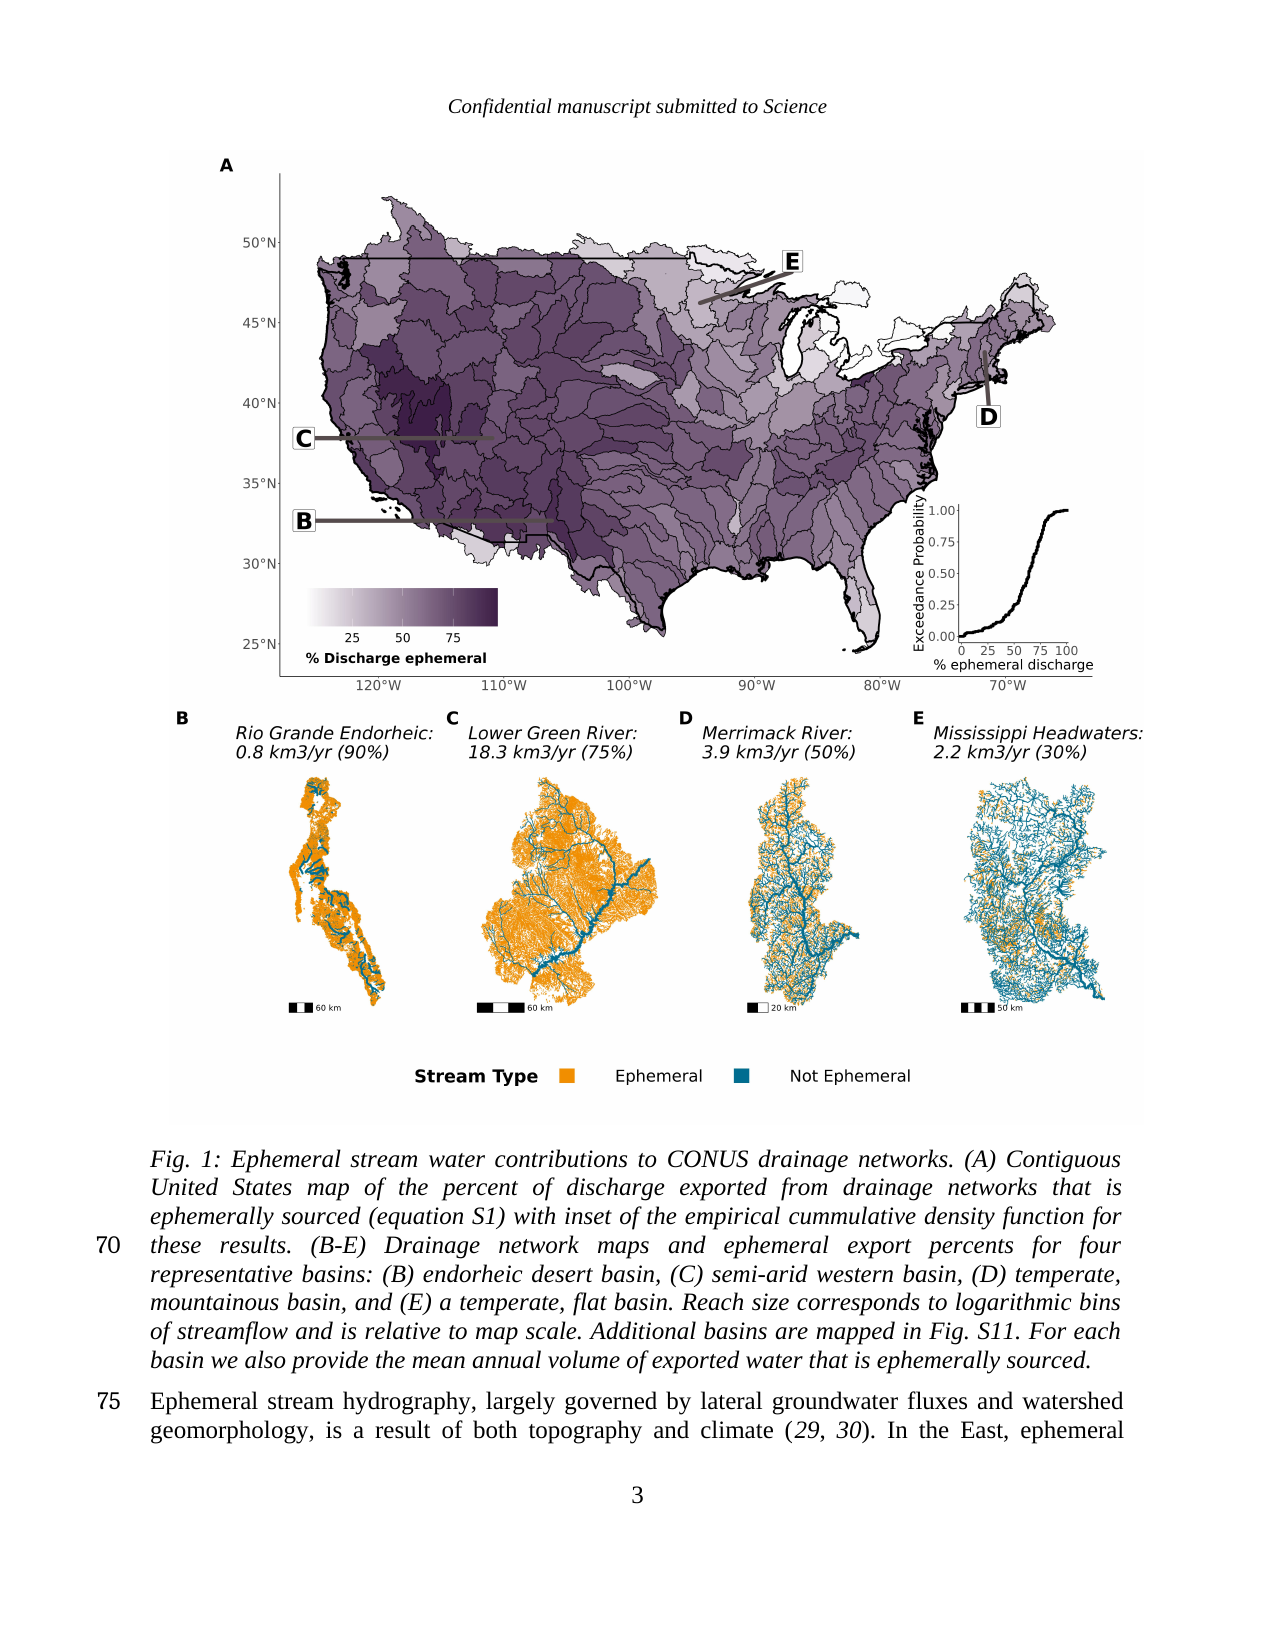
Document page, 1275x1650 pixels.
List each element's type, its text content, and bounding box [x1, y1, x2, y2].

text Fig. 1: Ephemeral stream water contributions to CONUS drainage networks. (A) Contiguous United States map of the percent of discharge exported from drainage networks that is ephemerally sourced (equation S1) with inset of the empirical cummulative density function for these results. (B-E) Drainage network maps and ephemeral export percents for four representative basins: (B) endorheic desert basin, (C) semi-arid western basin, (D) temperate, mountainous basin, and (E) a temperate, flat basin. Reach size corresponds to logarithmic bins of streamflow and is relative to map scale. Additional basins are mapped in Fig. S11. For each basin we also provide the mean annual volume of exported water that is ephemerally sourced. [150, 1144, 1125, 1374]
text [150, 1386, 1125, 1444]
picture [168, 150, 1144, 1125]
